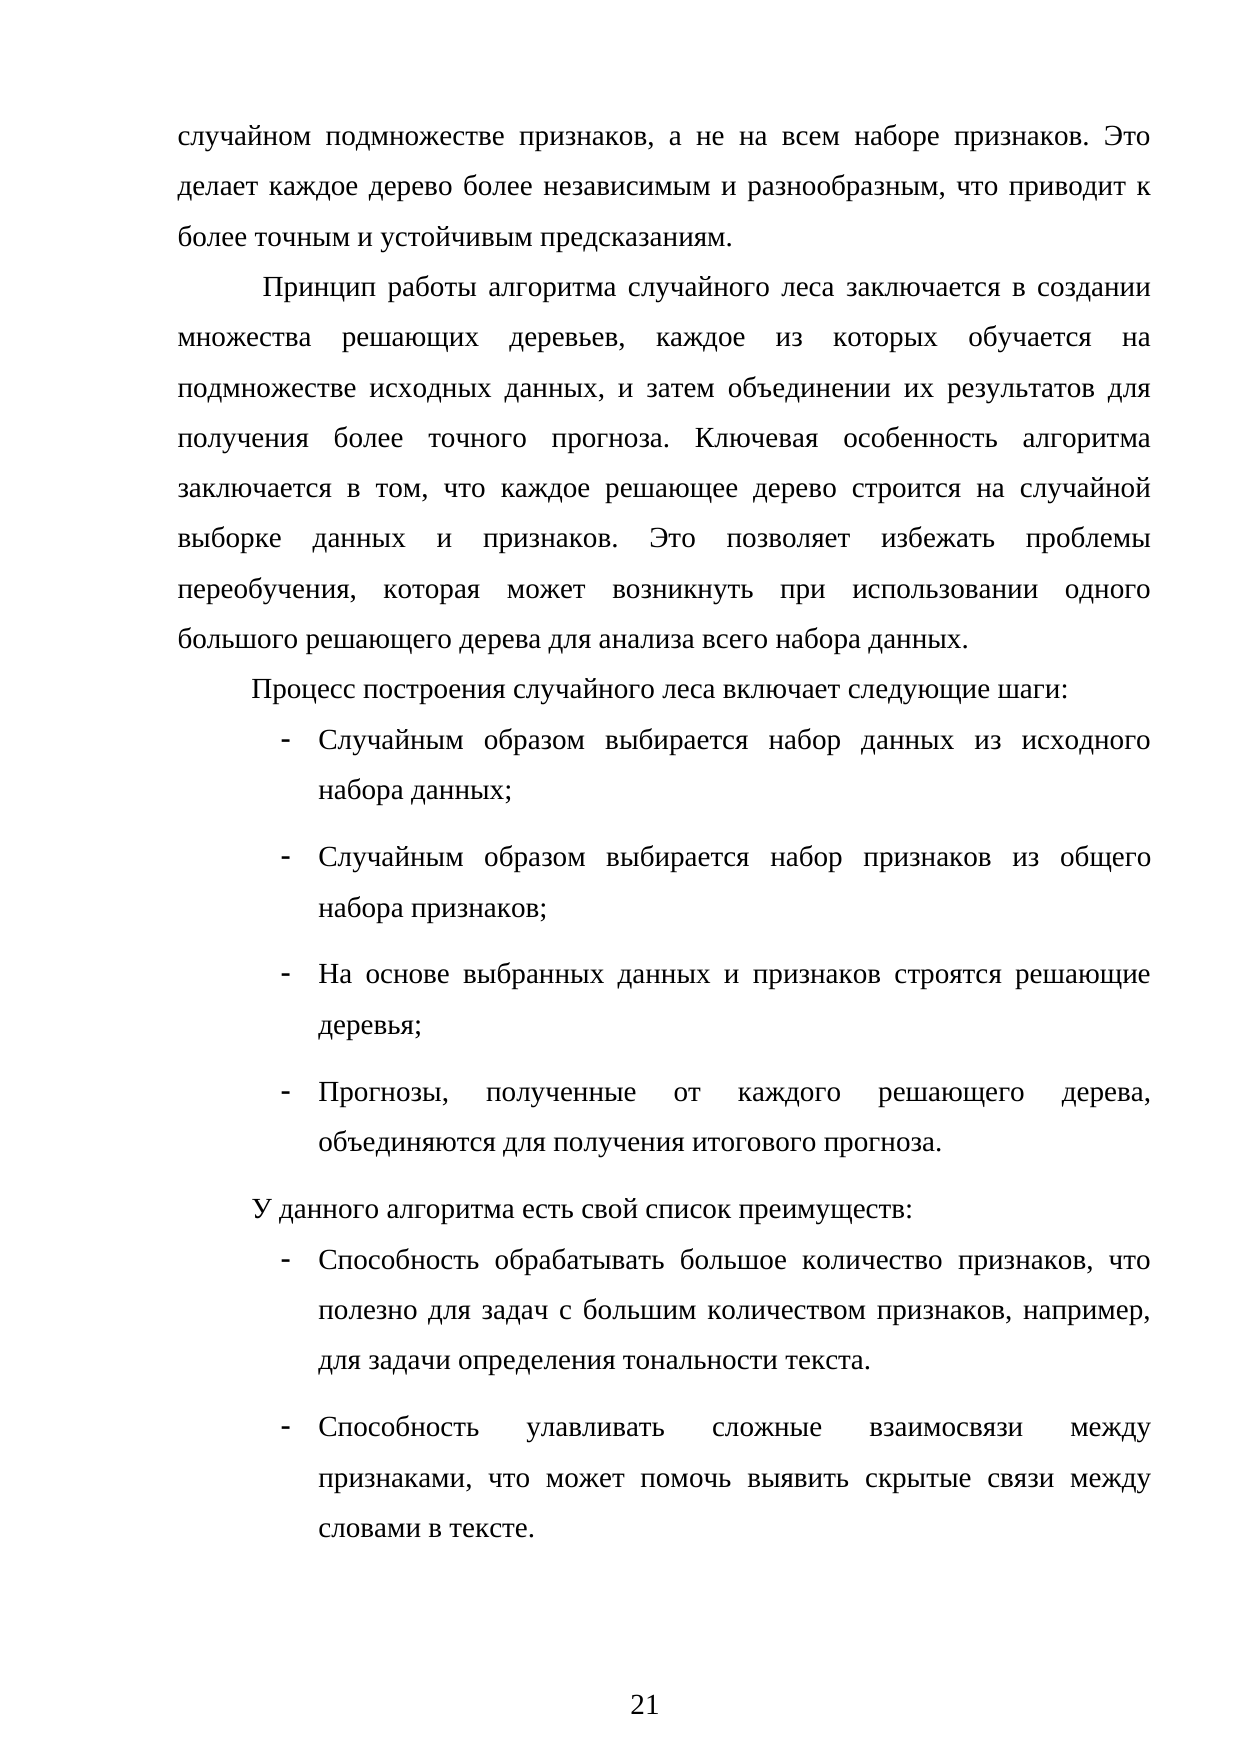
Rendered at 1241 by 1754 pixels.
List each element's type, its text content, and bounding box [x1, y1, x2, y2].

text Процесс построения случайного леса включает следующие шаги: [177, 672, 1152, 705]
list Прогнозы, полученные от каждого решающего дерева, объединяются для получения итогового прогноза. [281, 1074, 1152, 1158]
list Случайным образом выбирается набор данных из исходного набора данных; [281, 722, 1152, 806]
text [177, 118, 1152, 252]
list На основе выбранных данных и признаков строятся решающие деревья; [281, 957, 1152, 1041]
list Способность обрабатывать большое количество признаков, что полезно для задач с большим количеством признаков, например, для задачи определения тональности текста. [281, 1242, 1152, 1376]
text Принцип работы алгоритма случайного леса заключается в создании множества решающих деревьев, каждое из которых обучается на подмножестве исходных данных, и затем объединении их результатов для получения более точного прогноза. Ключевая особенность алгоритма заключается в том, что каждое решающее дерево строится на случайной выборке данных и признаков. Это позволяет избежать проблемы переобучения, которая может возникнуть при использовании одного большого решающего дерева для анализа всего набора данных. [177, 269, 1152, 655]
list Способность улавливать сложные взаимосвязи между признаками, что может помочь выявить скрытые связи между словами в тексте. [281, 1409, 1152, 1544]
list Случайным образом выбирается набор признаков из общего набора признаков; [281, 839, 1152, 923]
text У данного алгоритма есть свой список преимуществ: [177, 1191, 1152, 1225]
